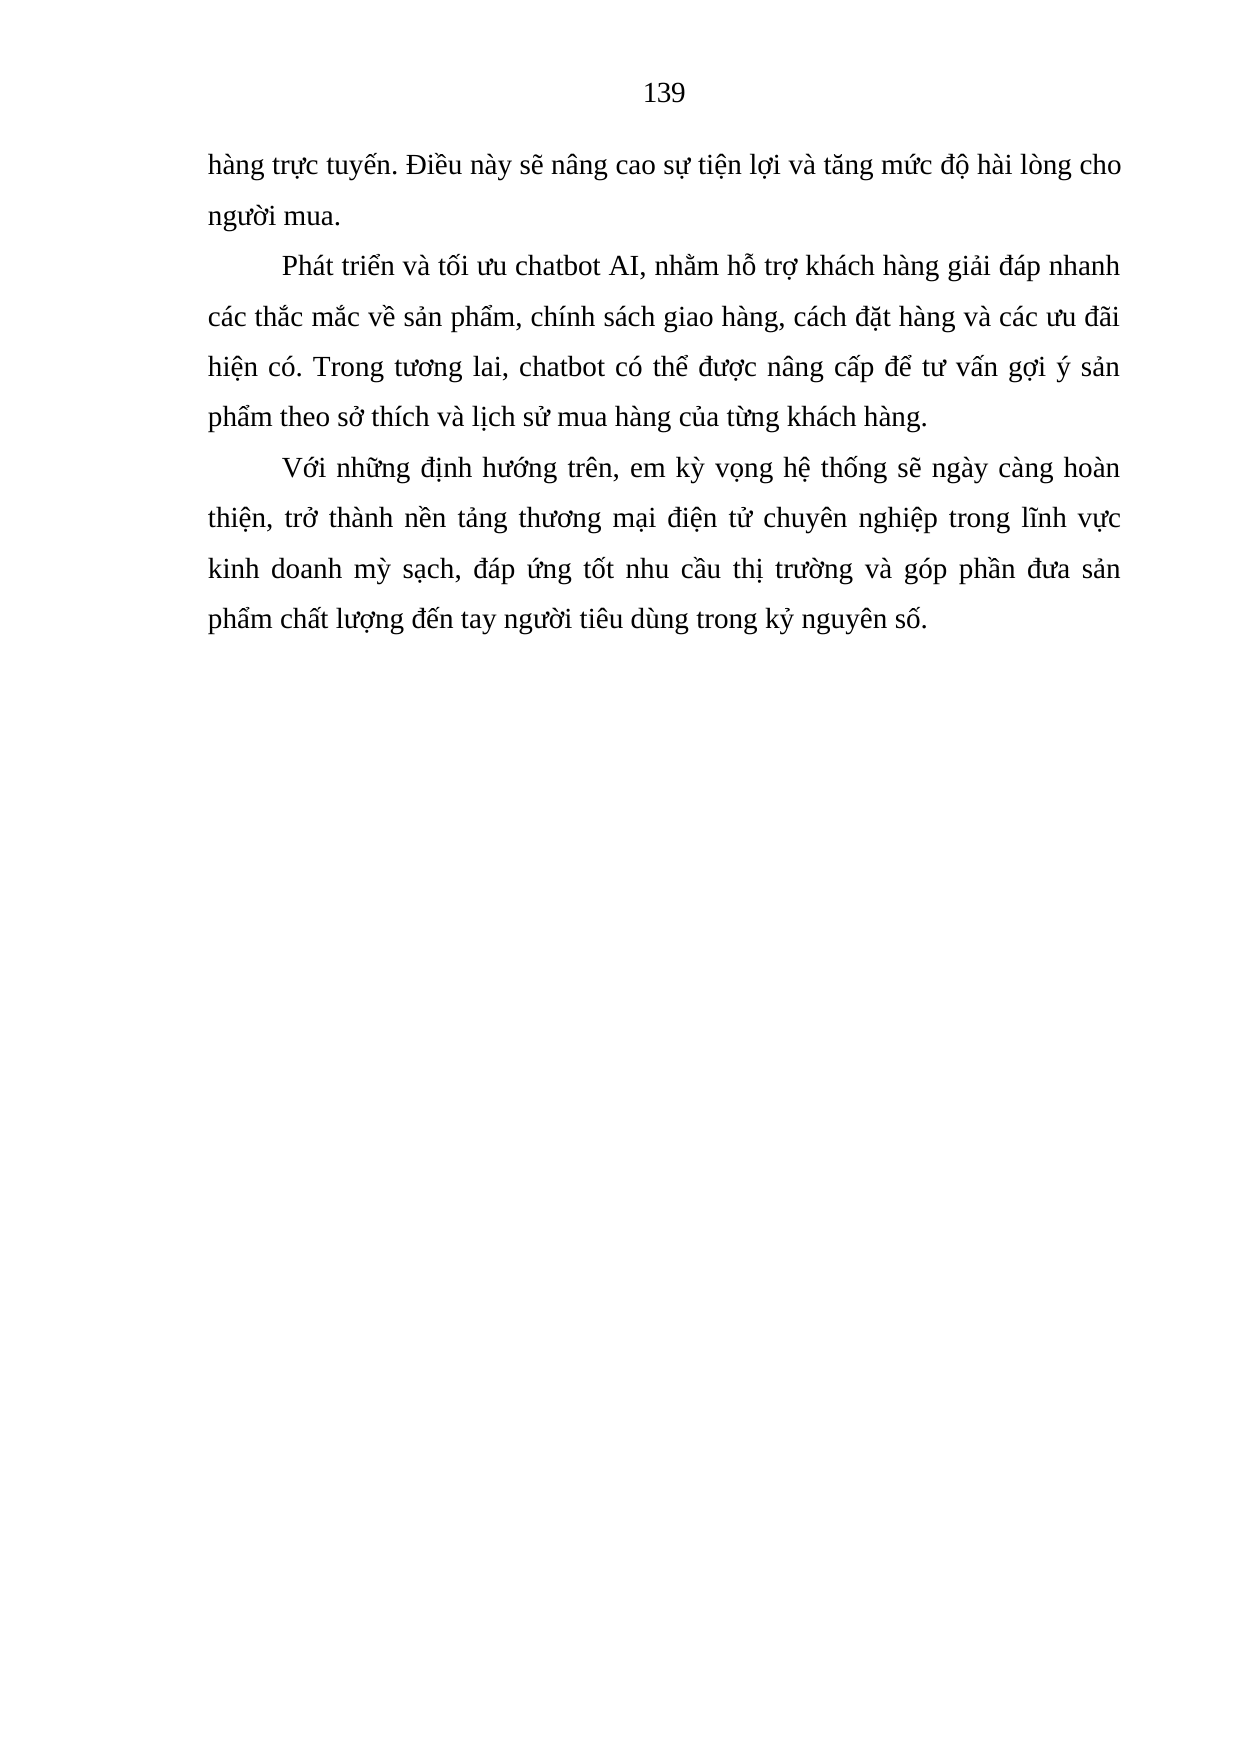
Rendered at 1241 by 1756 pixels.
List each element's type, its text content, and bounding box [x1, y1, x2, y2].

text Phát triển và tối ưu chatbot AI, nhằm hỗ trợ khách hàng giải đáp nhanh các thắc mắc về sản phẩm, chính sách giao hàng, cách đặt hàng và các ưu đãi hiện có. Trong tương lai, chatbot có thể được nâng cấp để tư vấn gợi ý sản phẩm theo sở thích và lịch sử mua hàng của từng khách hàng. [208, 248, 1122, 433]
text Với những định hướng trên, em kỳ vọng hệ thống sẽ ngày càng hoàn thiện, trở thành nền tảng thương mại điện tử chuyên nghiệp trong lĩnh vực kinh doanh mỳ sạch, đáp ứng tốt nhu cầu thị trường và góp phần đưa sản phẩm chất lượng đến tay người tiêu dùng trong kỷ nguyên số. [208, 450, 1122, 635]
text hàng trực tuyến. Điều này sẽ nâng cao sự tiện lợi và tăng mức độ hài lòng cho người mua. [208, 147, 1122, 231]
